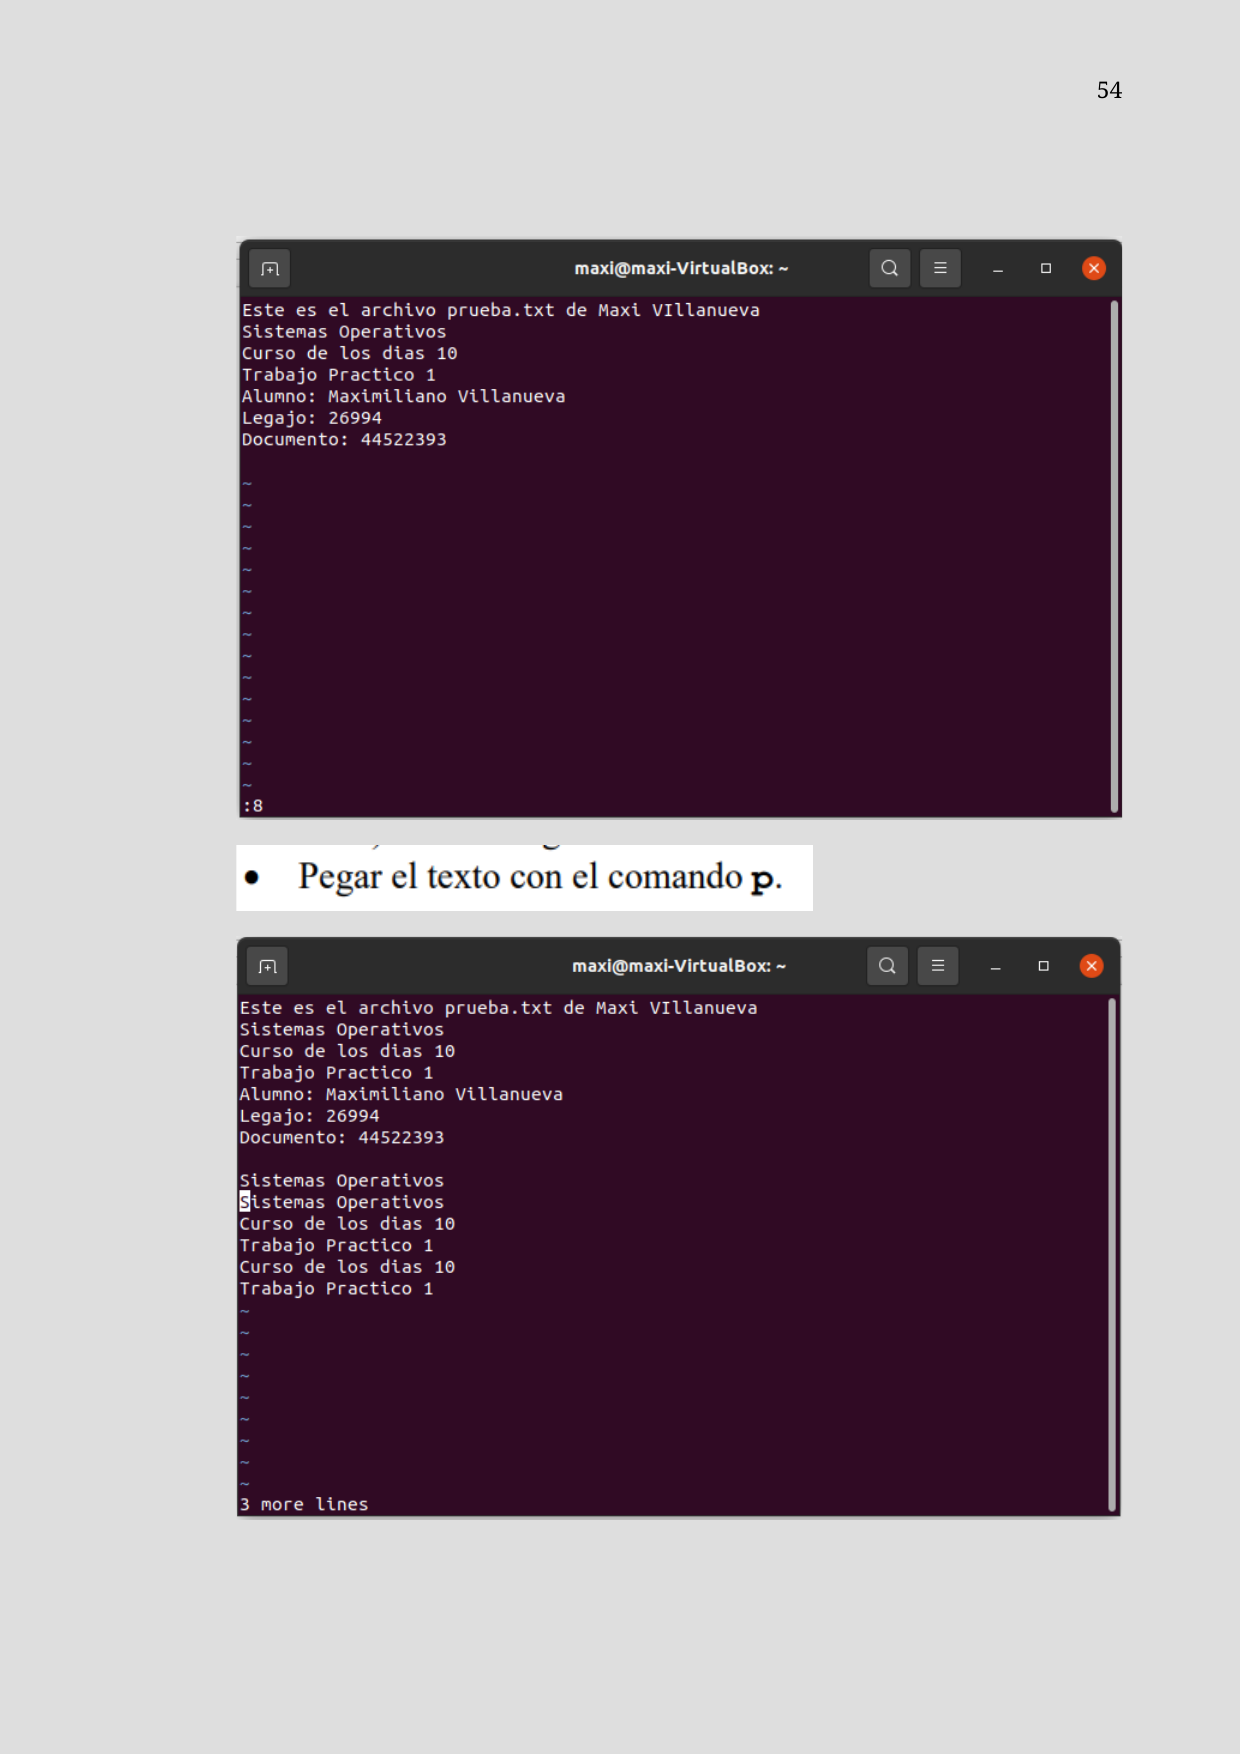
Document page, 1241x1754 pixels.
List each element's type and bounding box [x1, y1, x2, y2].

picture [236, 936, 1123, 1520]
picture [236, 236, 1123, 820]
picture [236, 845, 813, 911]
